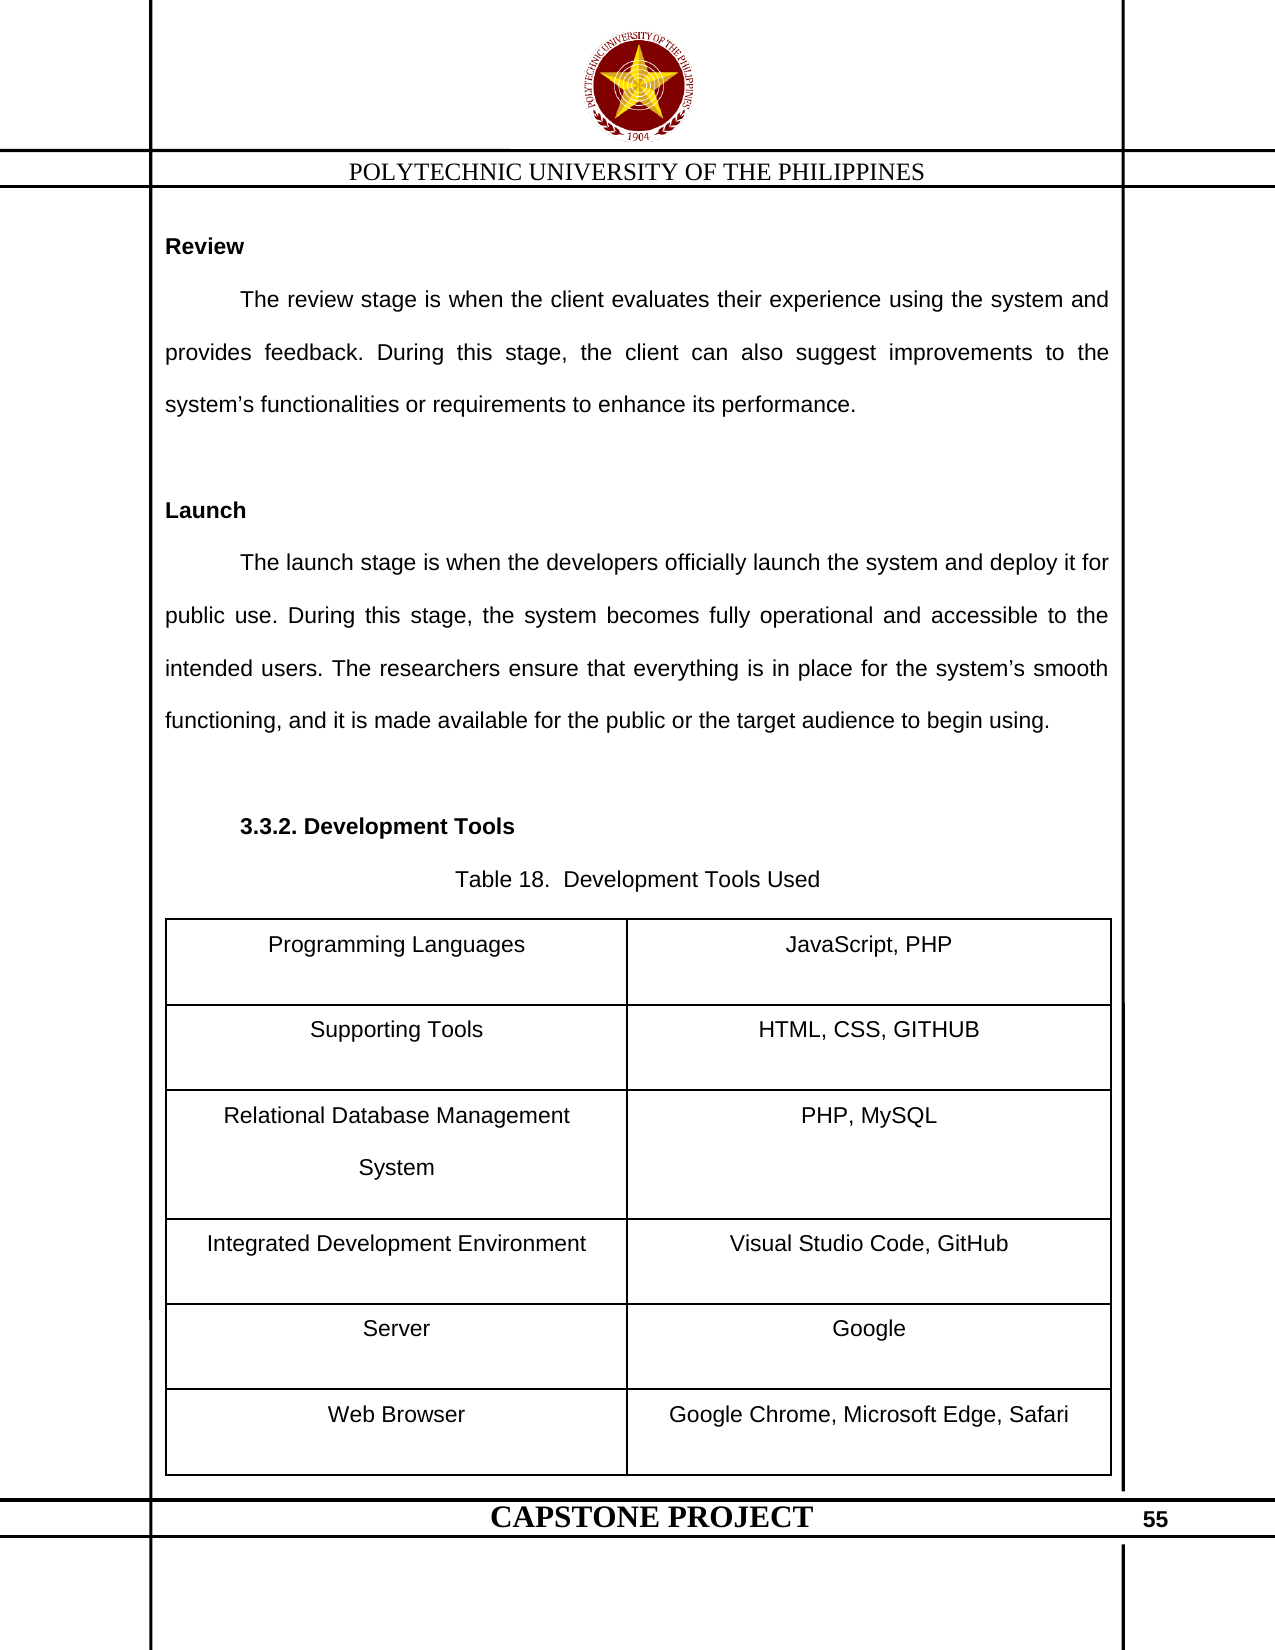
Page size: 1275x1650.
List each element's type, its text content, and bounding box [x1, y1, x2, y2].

table_cell Relational Database Management System [167, 1091, 626, 1217]
table_cell PHP, MySQL [628, 1091, 1110, 1217]
table_cell Web Browser [167, 1390, 626, 1474]
table_cell Google Chrome, Microsoft Edge, Safari [628, 1390, 1110, 1474]
text 3.3.2. Development Tools [165, 813, 1110, 839]
table_header Programming Languages [167, 920, 626, 1004]
table_cell Supporting Tools [167, 1006, 626, 1089]
table_cell Server [167, 1305, 626, 1388]
table_cell HTML, CSS, GITHUB [628, 1006, 1110, 1089]
table_header JavaScript, PHP [628, 920, 1110, 1004]
table_cell Visual Studio Code, GitHub [628, 1220, 1110, 1303]
text Review [165, 233, 1110, 259]
text Table 18. Development Tools Used [165, 866, 1110, 892]
text Launch [165, 497, 1110, 523]
table_cell Google [628, 1305, 1110, 1388]
text The launch stage is when the developers officially launch the system and deploy it for public use. During this stage, the system becomes fully operational and accessible to the intended users. The researchers ensure that everything is in place for the system’s smooth functioning, and it is made available for the public or the target audience to begin using. [165, 549, 1110, 734]
table_cell Integrated Development Environment [167, 1220, 626, 1303]
picture [582, 31, 694, 142]
text The review stage is when the client evaluates their experience using the system and provides feedback. During this stage, the client can also suggest improvements to the system’s functionalities or requirements to enhance its performance. [165, 286, 1110, 418]
